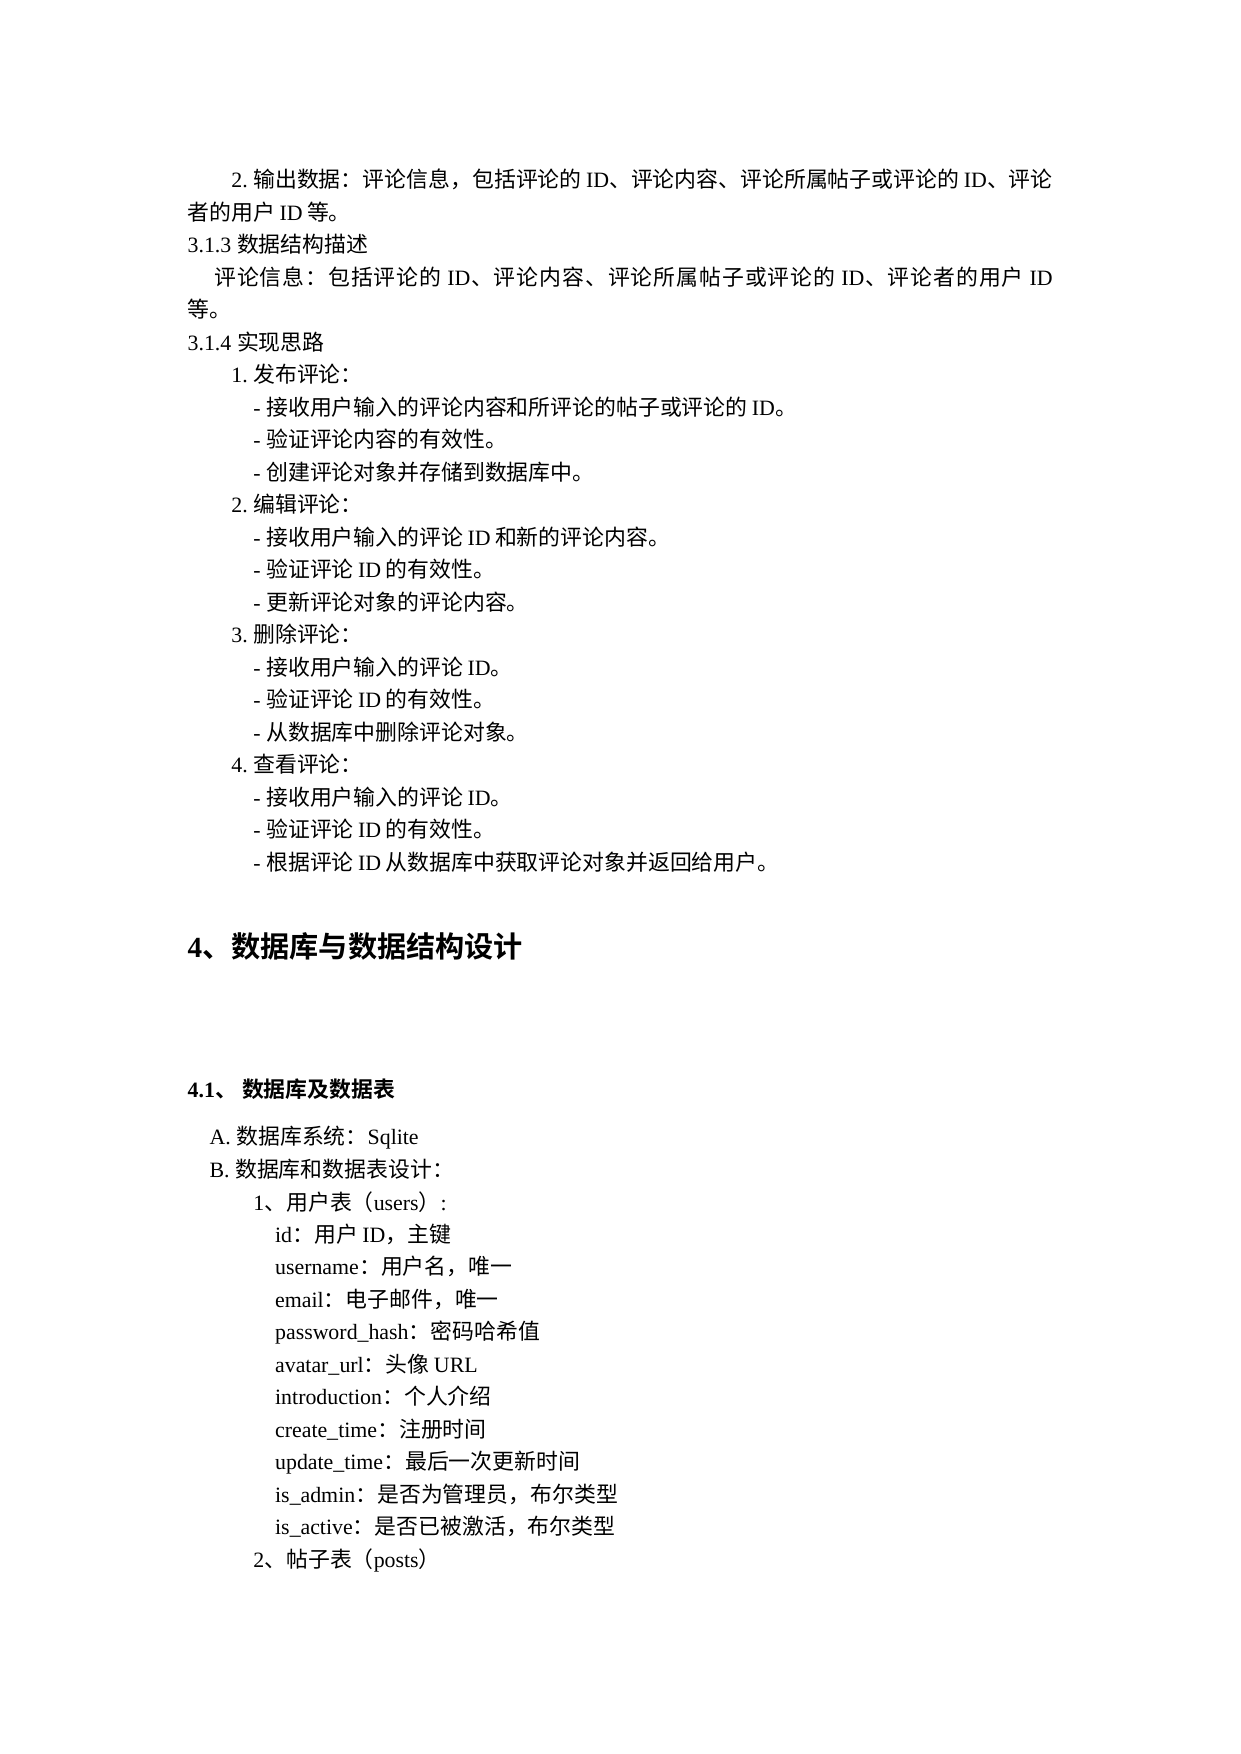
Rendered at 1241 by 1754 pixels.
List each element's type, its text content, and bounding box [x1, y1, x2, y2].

text 2. 编辑评论： [187, 487, 1053, 519]
text id：用户ID，主键 [187, 1217, 1053, 1250]
text - 接收用户输入的评论ID。 [187, 779, 1053, 812]
text 3.1.4 实现思路 [187, 324, 1053, 357]
text 3.1.3 数据结构描述 [187, 227, 1053, 259]
text - 验证评论内容的有效性。 [187, 422, 1053, 454]
text - 更新评论对象的评论内容。 [187, 584, 1053, 617]
text - 根据评论ID从数据库中获取评论对象并返回给用户。 [187, 844, 1053, 877]
text - 验证评论ID的有效性。 [187, 812, 1053, 844]
text - 接收用户输入的评论内容和所评论的帖子或评论的ID。 [187, 389, 1053, 422]
text is_active：是否已被激活，布尔类型 [231, 1510, 1053, 1542]
text create_time：注册时间 [231, 1412, 1053, 1445]
text - 接收用户输入的评论ID和新的评论内容。 [187, 519, 1053, 552]
text is_admin：是否为管理员，布尔类型 [231, 1477, 1053, 1510]
text - 验证评论ID的有效性。 [187, 552, 1053, 584]
text avatar_url：头像URL [231, 1347, 1053, 1380]
text - 接收用户输入的评论ID。 [187, 649, 1053, 682]
text B. 数据库和数据表设计： [187, 1152, 1053, 1185]
text 4.1、 数据库及数据表 [187, 1071, 1053, 1104]
text email：电子邮件，唯一 [231, 1282, 1053, 1315]
text 3. 删除评论： [187, 617, 1053, 649]
text username：用户名，唯一 [231, 1250, 1053, 1282]
text 1. 发布评论： [187, 357, 1053, 389]
text 评论信息：包括评论的ID、评论内容、评论所属帖子或评论的ID、评论者的用户ID等。 [187, 259, 1053, 324]
text update_time：最后一次更新时间 [231, 1445, 1053, 1477]
text 2. 输出数据：评论信息，包括评论的ID、评论内容、评论所属帖子或评论的ID、评论者的用户ID等。 [187, 162, 1053, 227]
text 4. 查看评论： [187, 747, 1053, 779]
text password_hash：密码哈希值 [231, 1315, 1053, 1347]
text - 从数据库中删除评论对象。 [187, 714, 1053, 747]
text - 验证评论ID的有效性。 [187, 682, 1053, 714]
subtitle 4、数据库与数据结构设计 [187, 912, 1053, 977]
text A. 数据库系统：Sqlite [187, 1120, 1053, 1152]
text - 创建评论对象并存储到数据库中。 [187, 454, 1053, 487]
text 2、帖子表（posts） [187, 1542, 1053, 1575]
text introduction：个人介绍 [231, 1380, 1053, 1412]
text 1、用户表（users）: [187, 1185, 1053, 1217]
